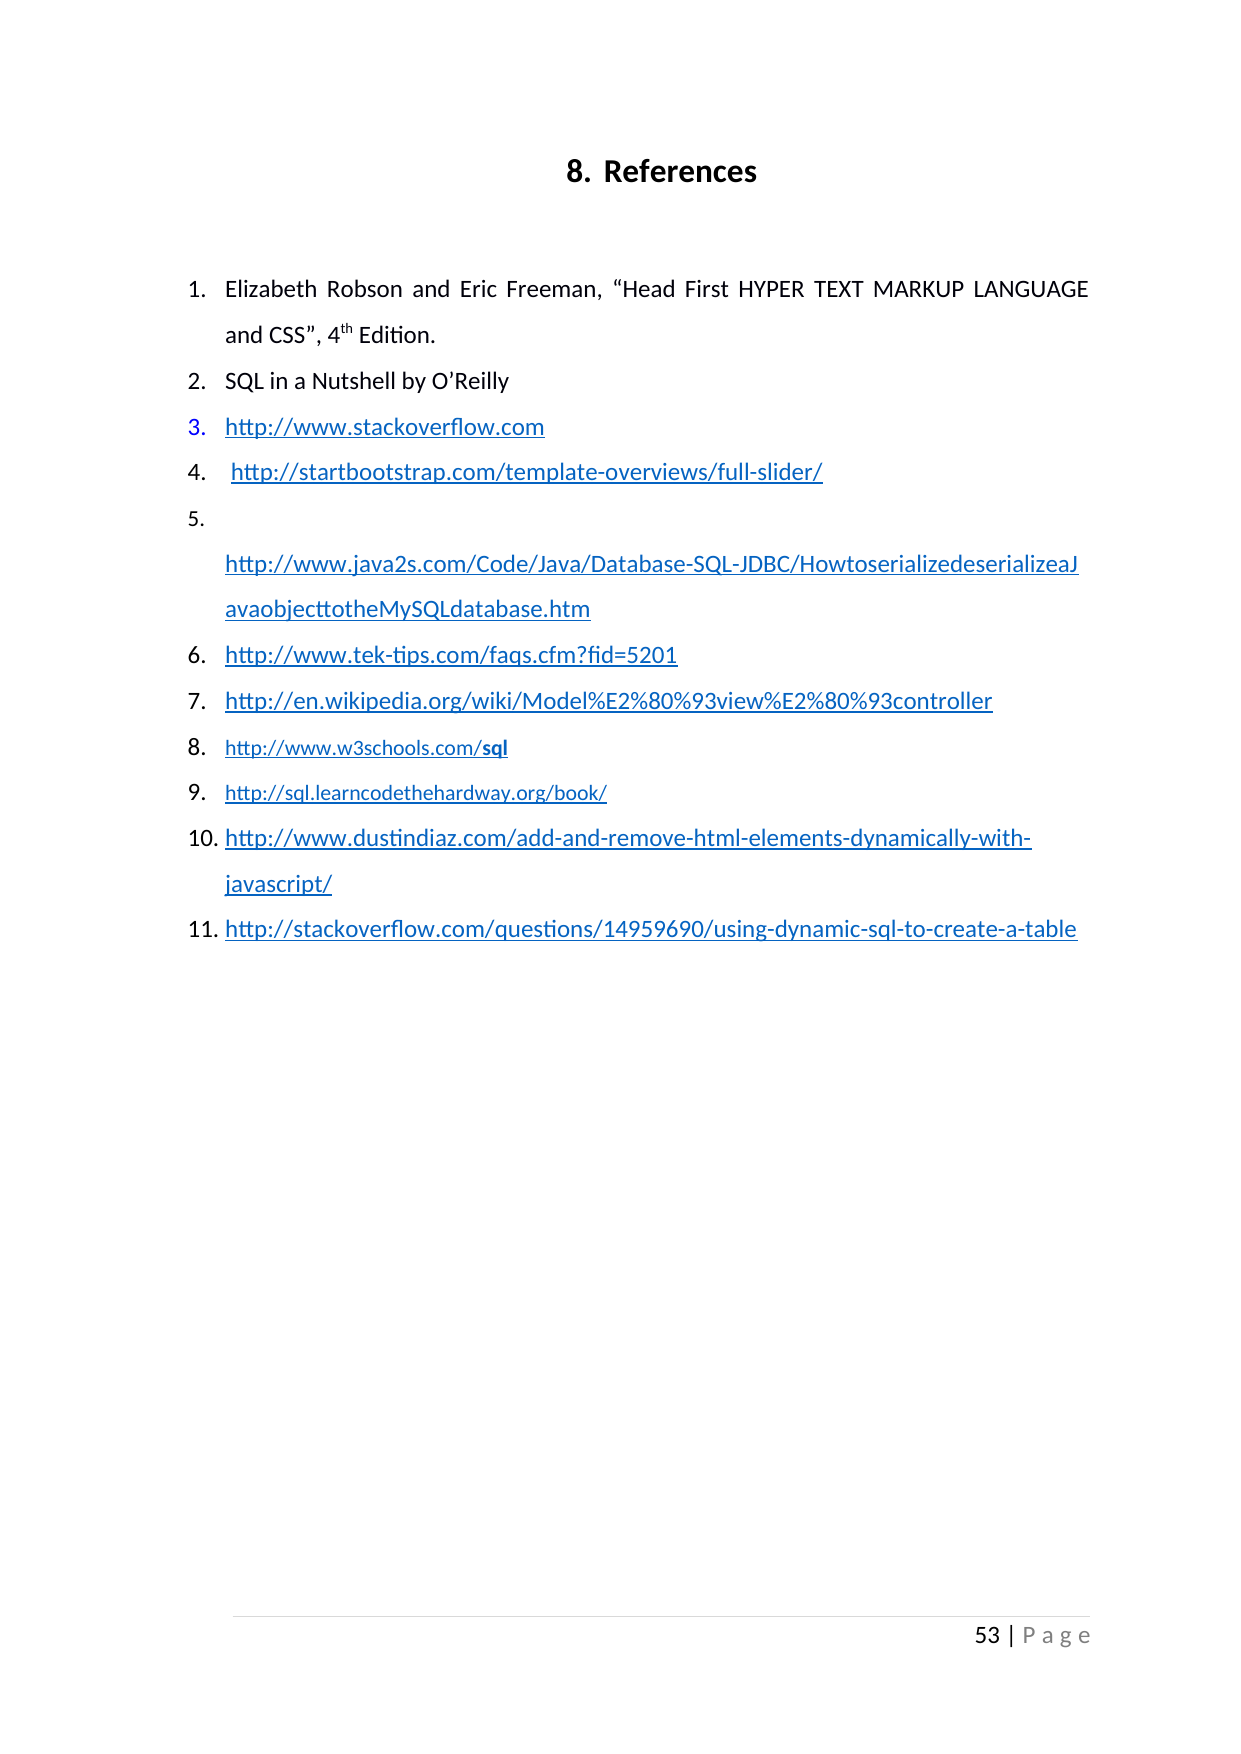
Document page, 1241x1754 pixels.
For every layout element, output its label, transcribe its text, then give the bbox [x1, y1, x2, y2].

list SQL in a Nutshell by O’Reilly [187, 365, 1090, 395]
list http://startbootstrap.com/template-overviews/full-slider/ [187, 456, 1090, 487]
list http://sql.learncodethehardway.org/book/ [187, 776, 1090, 807]
list http://www.stackoverflow.com [187, 411, 1090, 441]
list http://www.dustindiaz.com/add-and-remove-html-elements-dynamically-with-javascript/ [187, 822, 1090, 898]
list http://www.java2s.com/Code/Java/Database-SQL-JDBC/HowtoserializedeserializeaJavaobjecttotheMySQLdatabase.htm [187, 502, 1090, 624]
list http://www.tek-tips.com/faqs.cfm?fid=5201 [187, 639, 1090, 670]
list http://stackoverflow.com/questions/14959690/using-dynamic-sql-to-create-a-table [187, 914, 1090, 944]
subtitle References [233, 150, 1090, 191]
list http://en.wikipedia.org/wiki/Model%E2%80%93view%E2%80%93controller [187, 685, 1090, 716]
list Elizabeth Robson and Eric Freeman, “Head First HYPER TEXT MARKUP LANGUAGE and CSS”, 4th Edition. [187, 273, 1090, 350]
list http://www.w3schools.com/sql [187, 731, 1090, 761]
